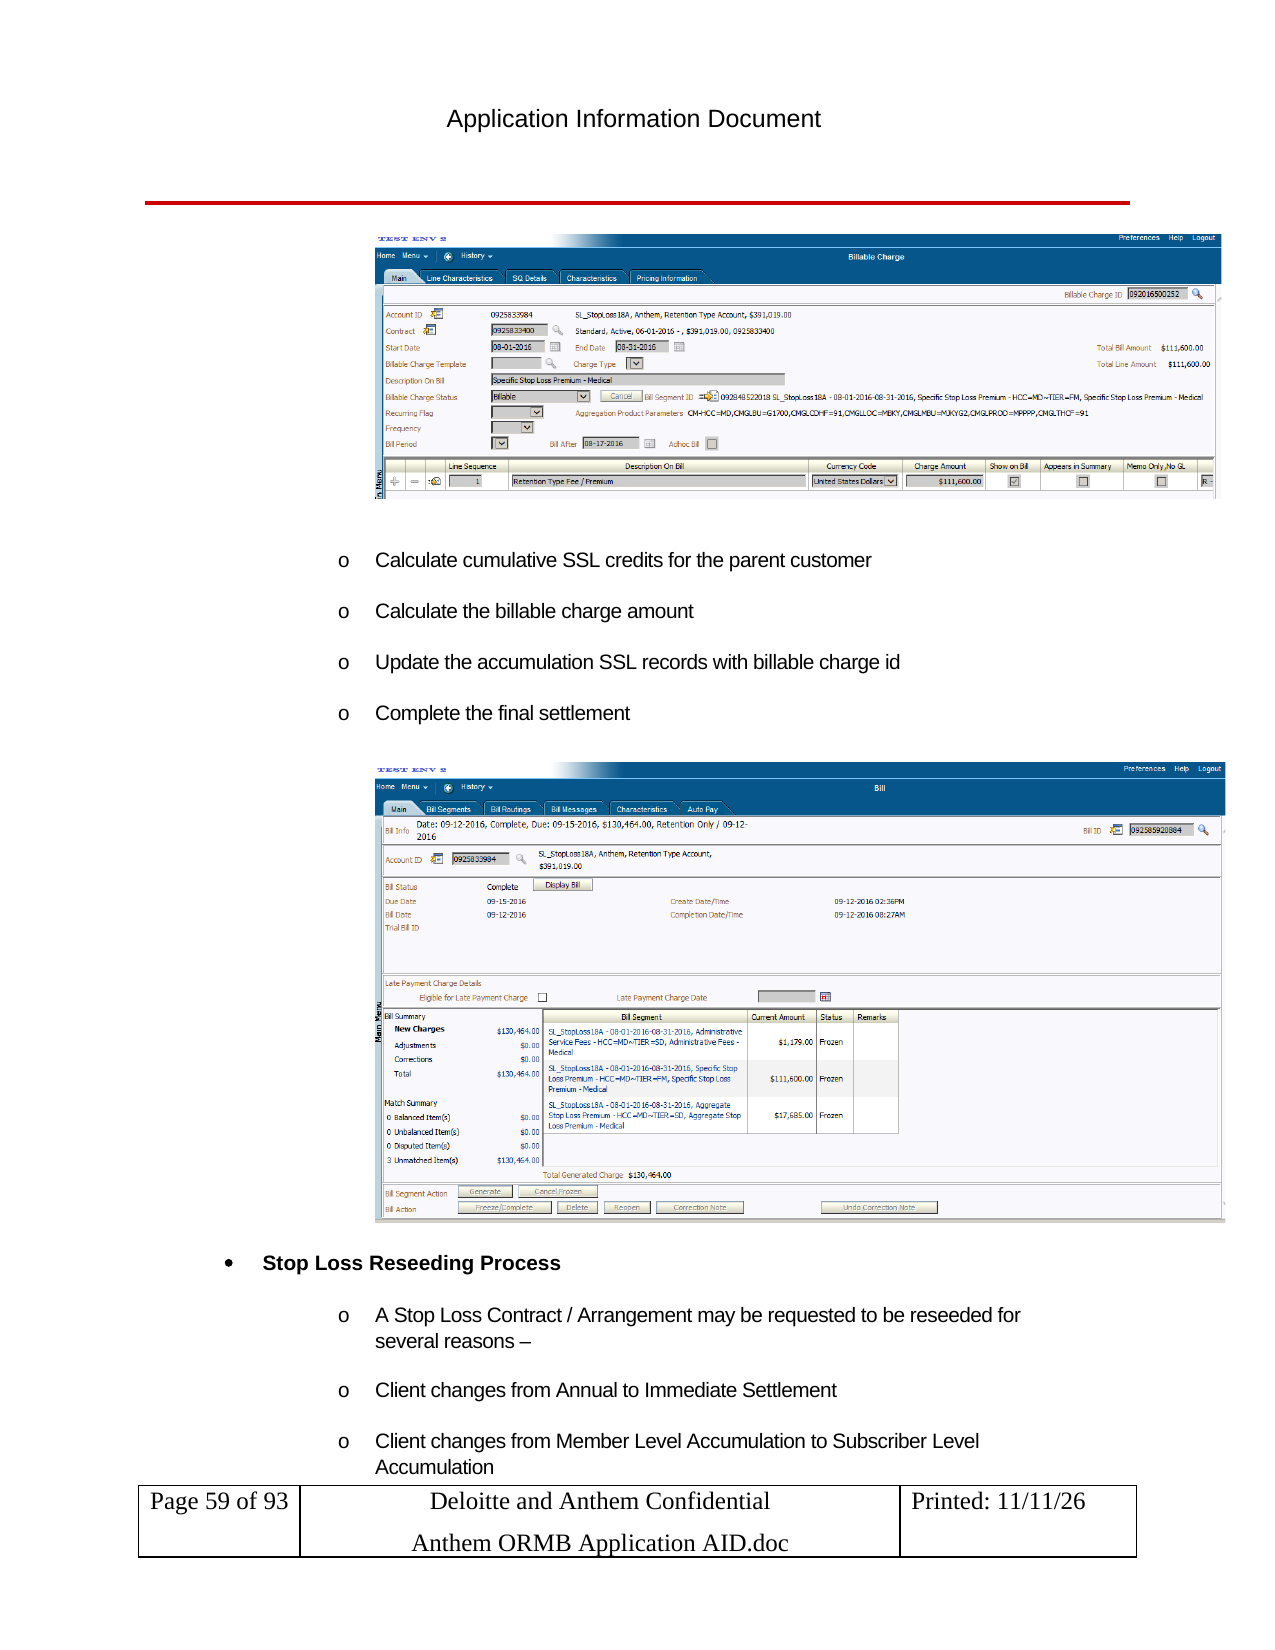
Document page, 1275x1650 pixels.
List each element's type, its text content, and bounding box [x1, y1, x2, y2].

list Client changes from Member Level Accumulation to Subscriber Level Accumulation [337, 1429, 1050, 1478]
list Complete the final settlement [337, 700, 1050, 726]
list Update the accumulation SSL records with billable charge id [337, 649, 1050, 675]
list Client changes from Annual to Immediate Settlement [337, 1378, 1050, 1404]
list Stop Loss Reseeding Process [225, 1251, 1125, 1274]
list Calculate the billable charge amount [337, 599, 1050, 624]
picture [375, 234, 1222, 499]
list A Stop Loss Contract / Arrangement may be requested to be reseeded for several reasons – [337, 1303, 1050, 1353]
picture [375, 762, 1226, 1223]
list Calculate cumulative SSL credits for the parent customer [337, 548, 1050, 574]
